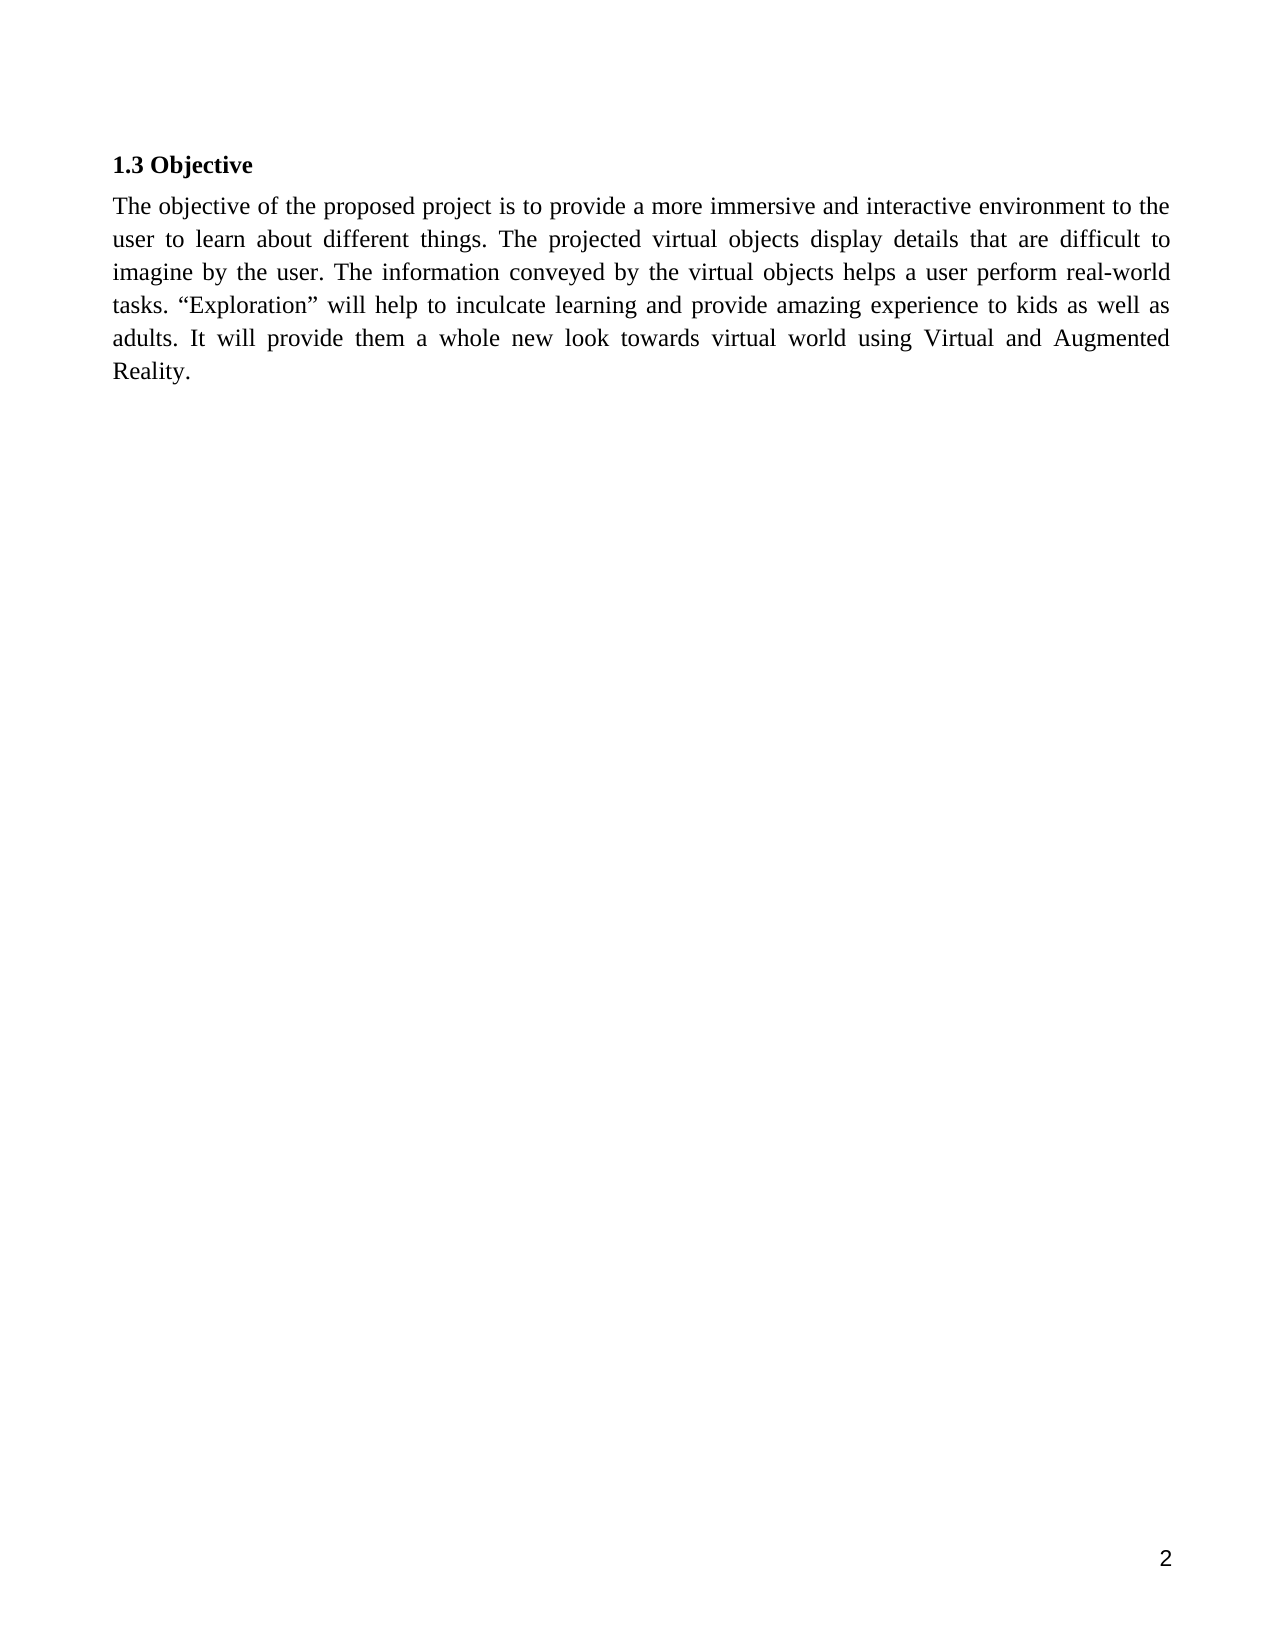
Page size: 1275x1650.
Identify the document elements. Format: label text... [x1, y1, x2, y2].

text The objective of the proposed project is to provide a more immersive and interactive environment to the user to learn about different things. The projected virtual objects display details that are difficult to imagine by the user. The information conveyed by the virtual objects helps a user perform real-world tasks. “Exploration” will help to inculcate learning and provide amazing experience to kids as well as adults. It will provide them a whole new look towards virtual world using Virtual and Augmented Reality. [112, 191, 1172, 385]
subtitle 1.3 Objective [112, 150, 1172, 179]
